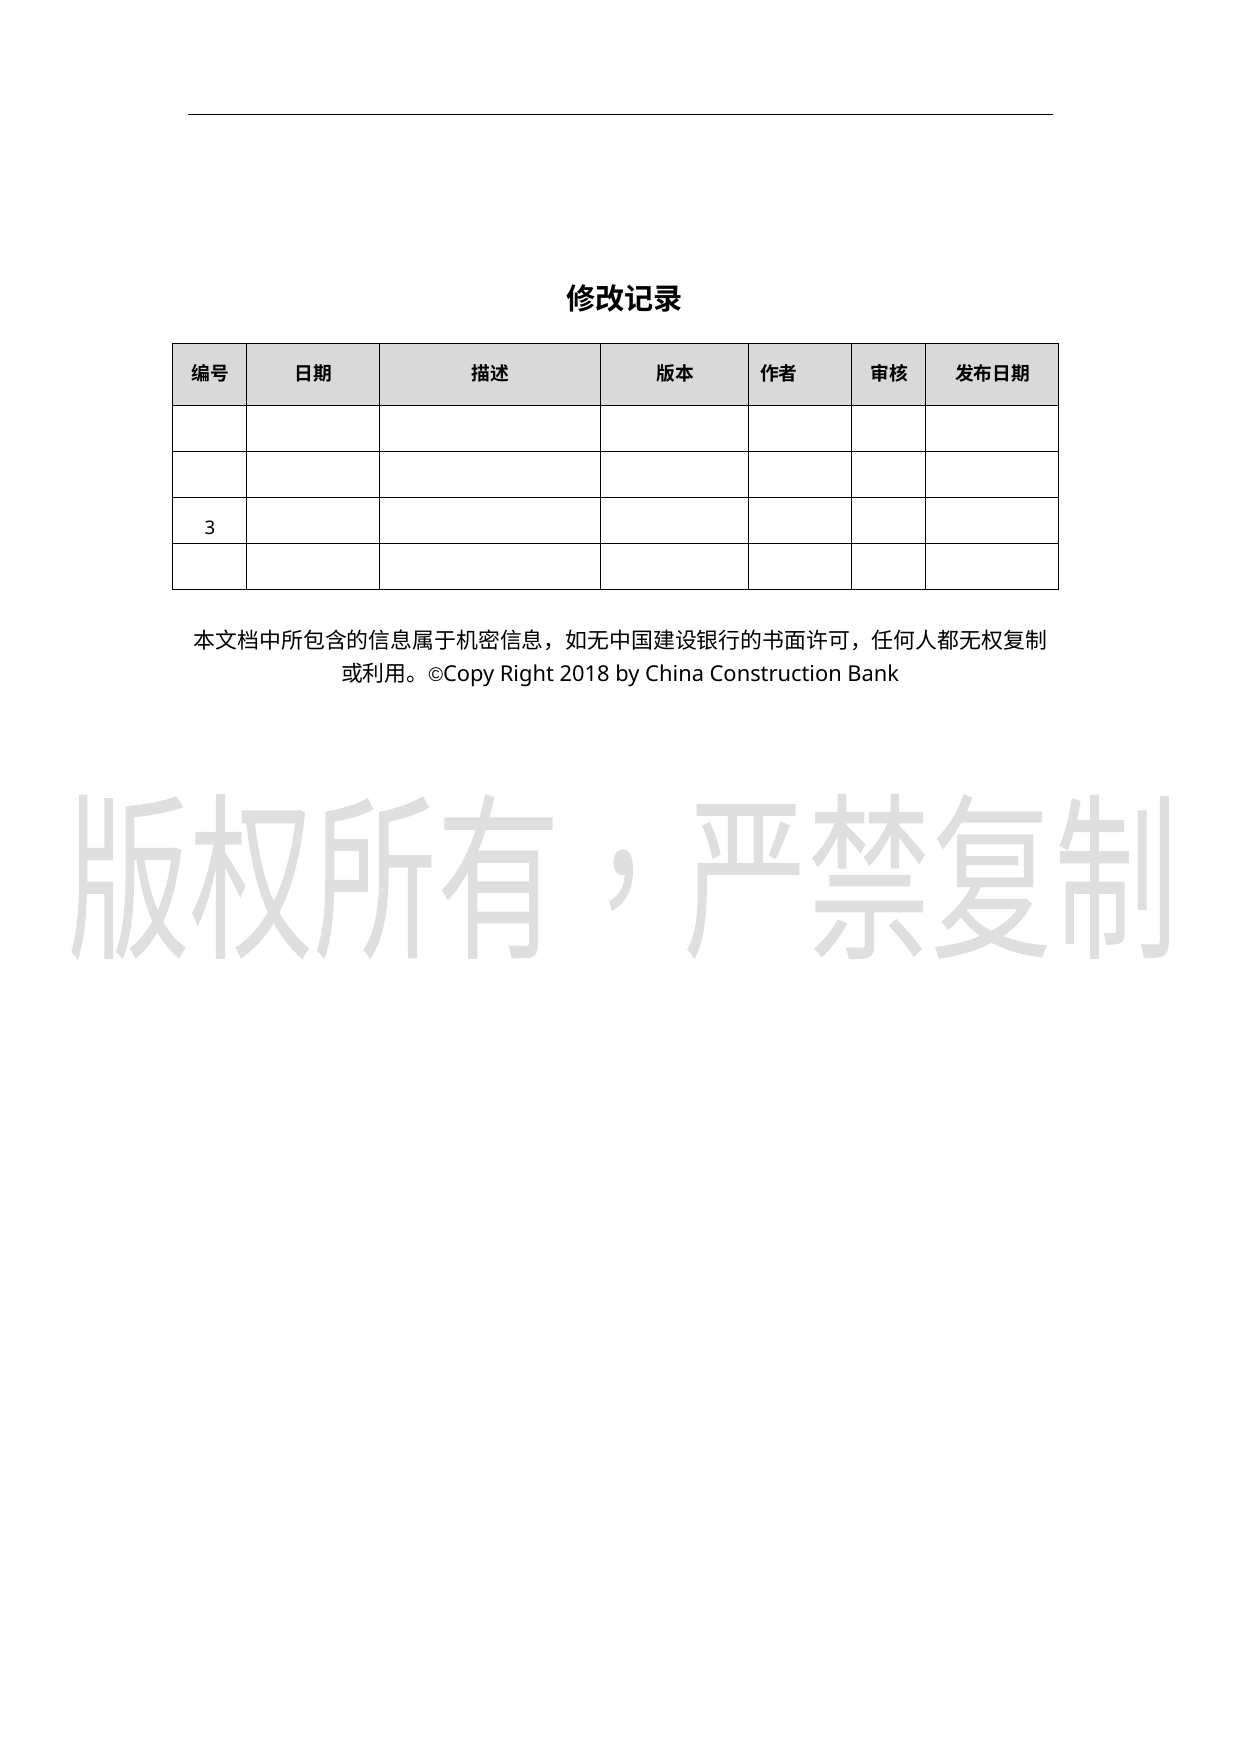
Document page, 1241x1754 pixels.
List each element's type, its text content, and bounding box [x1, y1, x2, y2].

table_cell [852, 406, 925, 451]
table_cell [173, 406, 246, 451]
table_cell [601, 406, 748, 451]
table_header 版本 [601, 344, 748, 405]
table_cell [380, 498, 600, 543]
table_cell [926, 544, 1058, 589]
table_cell 3 [173, 498, 246, 543]
table_cell [926, 406, 1058, 451]
table_cell [247, 406, 379, 451]
table_header 发布日期 [926, 344, 1058, 405]
table_header 编号 [173, 344, 246, 405]
table_cell [380, 544, 600, 589]
table_cell [749, 498, 851, 543]
table_cell [926, 498, 1058, 543]
table_cell [601, 498, 748, 543]
table_cell [852, 452, 925, 497]
text 本文档中所包含的信息属于机密信息，如无中国建设银行的书面许可，任何人都无权复制或利用。©Copy Right 2018 by China Construction Bank [187, 623, 1053, 688]
table_cell [749, 452, 851, 497]
table_cell [380, 406, 600, 451]
table_cell [247, 452, 379, 497]
table_cell [926, 452, 1058, 497]
table_cell [173, 544, 246, 589]
table_header 描述 [380, 344, 600, 405]
table_cell [247, 544, 379, 589]
text 修改记录 [137, 276, 1053, 318]
table_cell [380, 452, 600, 497]
table_cell [173, 452, 246, 497]
table_header 审核 [852, 344, 925, 405]
table_cell [852, 544, 925, 589]
table_cell [749, 544, 851, 589]
table_cell [852, 498, 925, 543]
table_header 日期 [247, 344, 379, 405]
table_cell [601, 452, 748, 497]
table_header 作者 [749, 344, 851, 405]
table_cell [601, 544, 748, 589]
table_cell [247, 498, 379, 543]
table_cell [749, 406, 851, 451]
